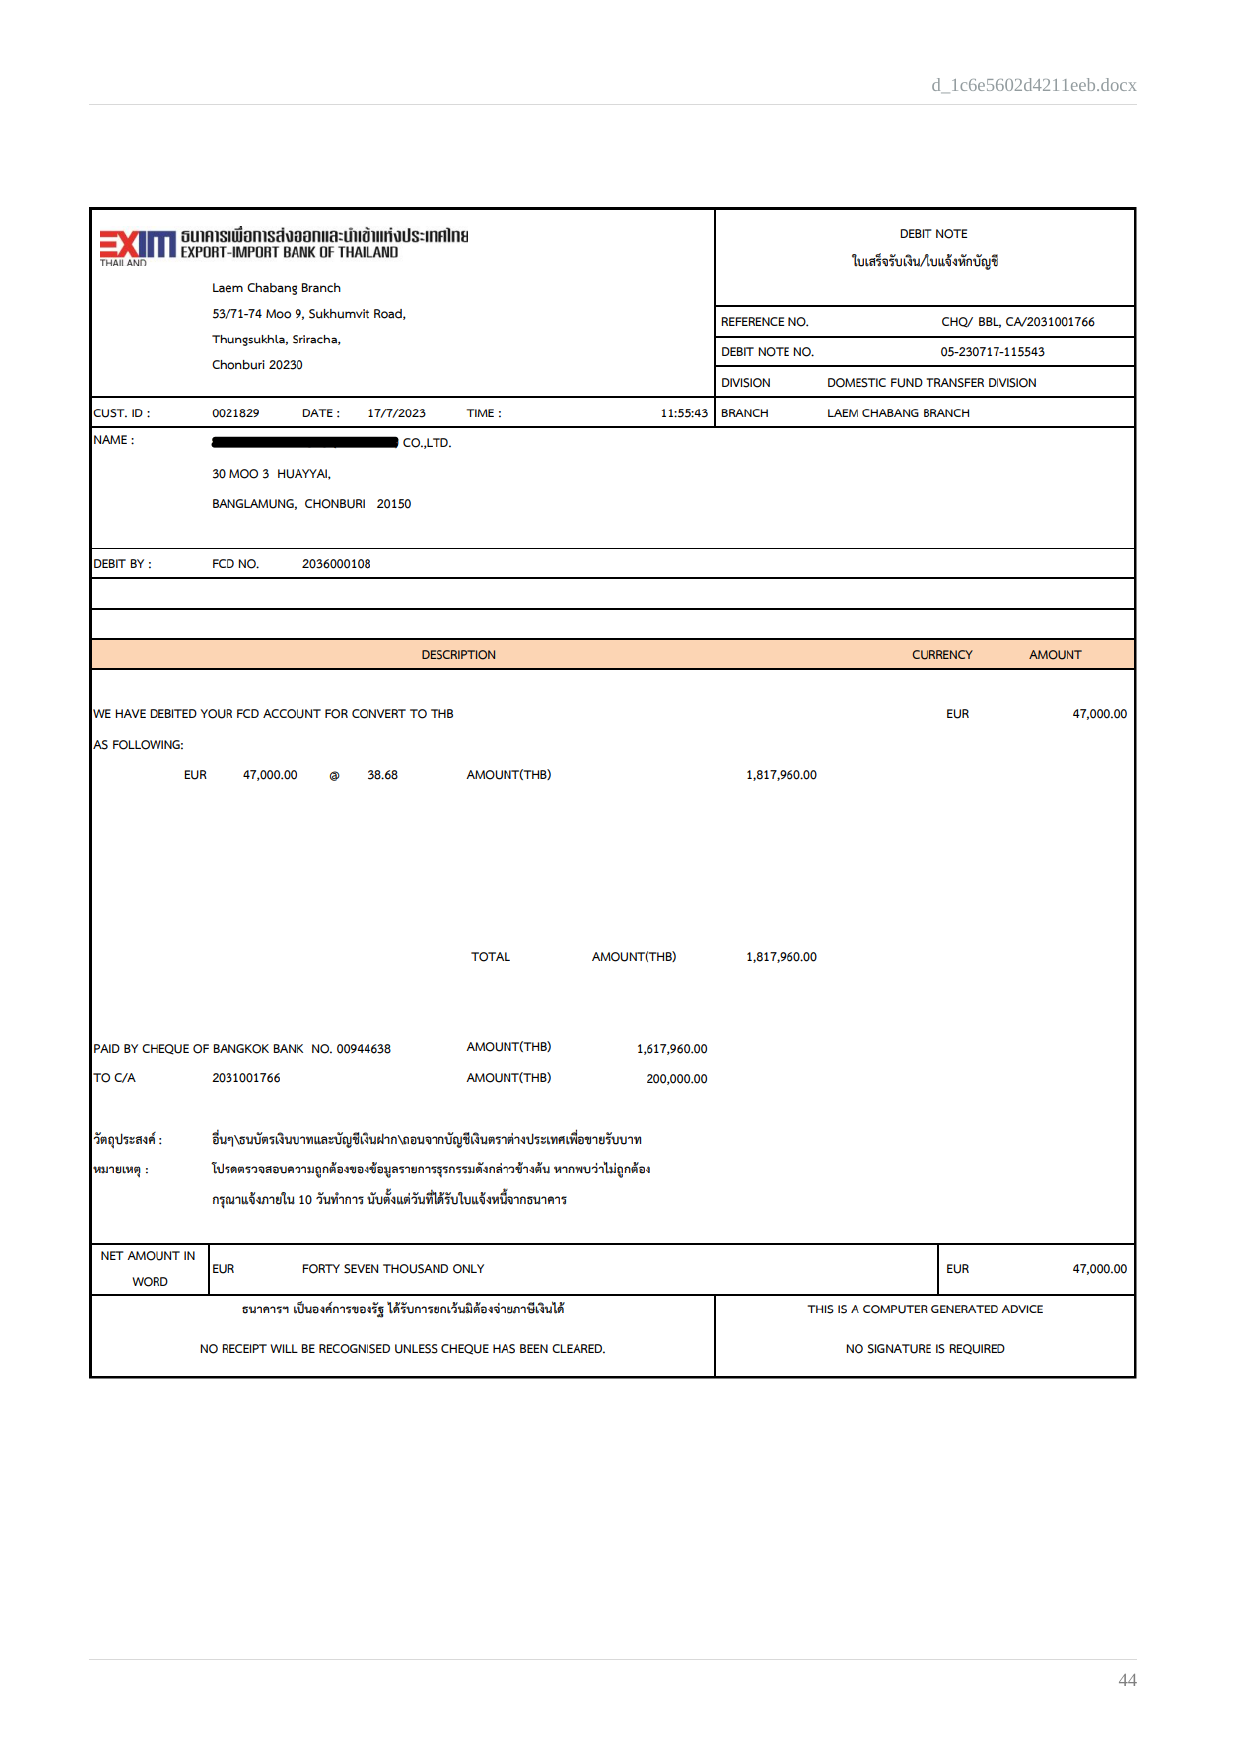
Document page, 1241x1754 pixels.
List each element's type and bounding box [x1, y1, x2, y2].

picture [88, 203, 1137, 1379]
